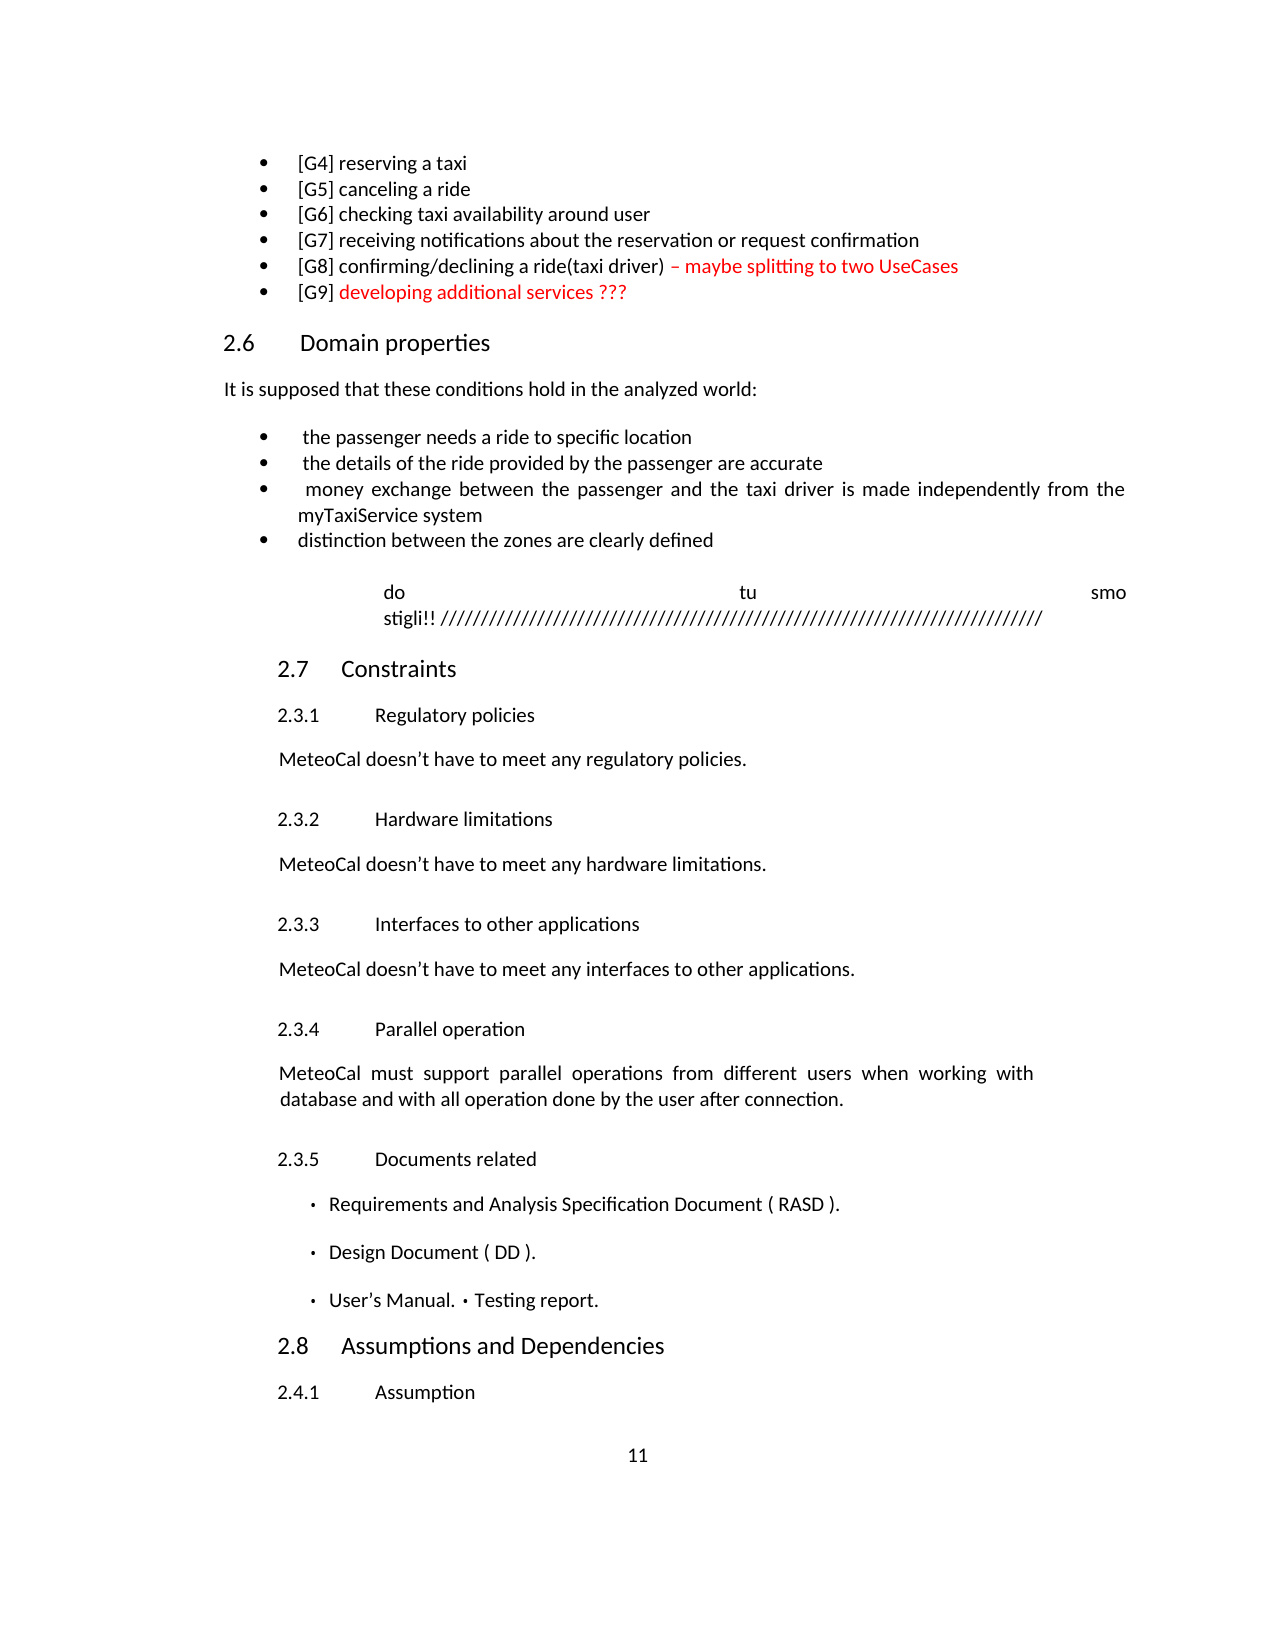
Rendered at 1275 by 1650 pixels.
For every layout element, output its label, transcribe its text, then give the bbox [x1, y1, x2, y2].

subtitle Assumptions and Dependencies [277, 1331, 1127, 1361]
list [G4] reserving a taxi [260, 150, 1127, 175]
text 2.3.2 Hardware limitations [277, 807, 1127, 832]
list [G8] confirming/declining a ride(taxi driver) – maybe splitting to two UseCases [260, 253, 1127, 279]
list Requirements and Analysis Specification Document ( RASD ). [308, 1191, 1127, 1216]
text 2.3.5 Documents related [277, 1146, 1127, 1172]
list [G9] developing additional services ??? [260, 279, 1127, 304]
list [G5] canceling a ride [260, 176, 1127, 201]
text MeteoCal doesn’t have to meet any regulatory policies. [279, 746, 1127, 772]
subtitle Domain properties [223, 327, 1127, 358]
list User’s Manual. • Testing report. [308, 1288, 1127, 1313]
list money exchange between the passenger and the taxi driver is made independently from the myTaxiService system [260, 476, 1127, 527]
text MeteoCal must support parallel operations from different users when working with database and with all operation done by the user after connection. [279, 1060, 1035, 1112]
list the passenger needs a ride to specific location [260, 424, 1127, 450]
text It is supposed that these conditions hold in the analyzed world: [150, 376, 1127, 401]
text MeteoCal doesn’t have to meet any interfaces to other applications. [279, 956, 1127, 981]
list do tu smo stigli!! /////////////////////////////////////////////////////////////////////////// [383, 579, 1127, 631]
list [G7] receiving notifications about the reservation or request confirmation [260, 227, 1127, 253]
list the details of the ride provided by the passenger are accurate [260, 450, 1127, 476]
list [G6] checking taxi availability around user [260, 202, 1127, 227]
list distinction between the zones are clearly defined [260, 528, 1127, 553]
text 2.3.4 Parallel operation [277, 1016, 1127, 1041]
text 2.4.1 Assumption [277, 1379, 1127, 1404]
list Design Document ( DD ). [308, 1239, 1127, 1265]
subtitle Constraints [277, 653, 1127, 684]
text 2.3.3 Interfaces to other applications [277, 911, 1127, 937]
text 2.3.1 Regulatory policies [277, 702, 1127, 727]
text MeteoCal doesn’t have to meet any hardware limitations. [279, 851, 1127, 876]
